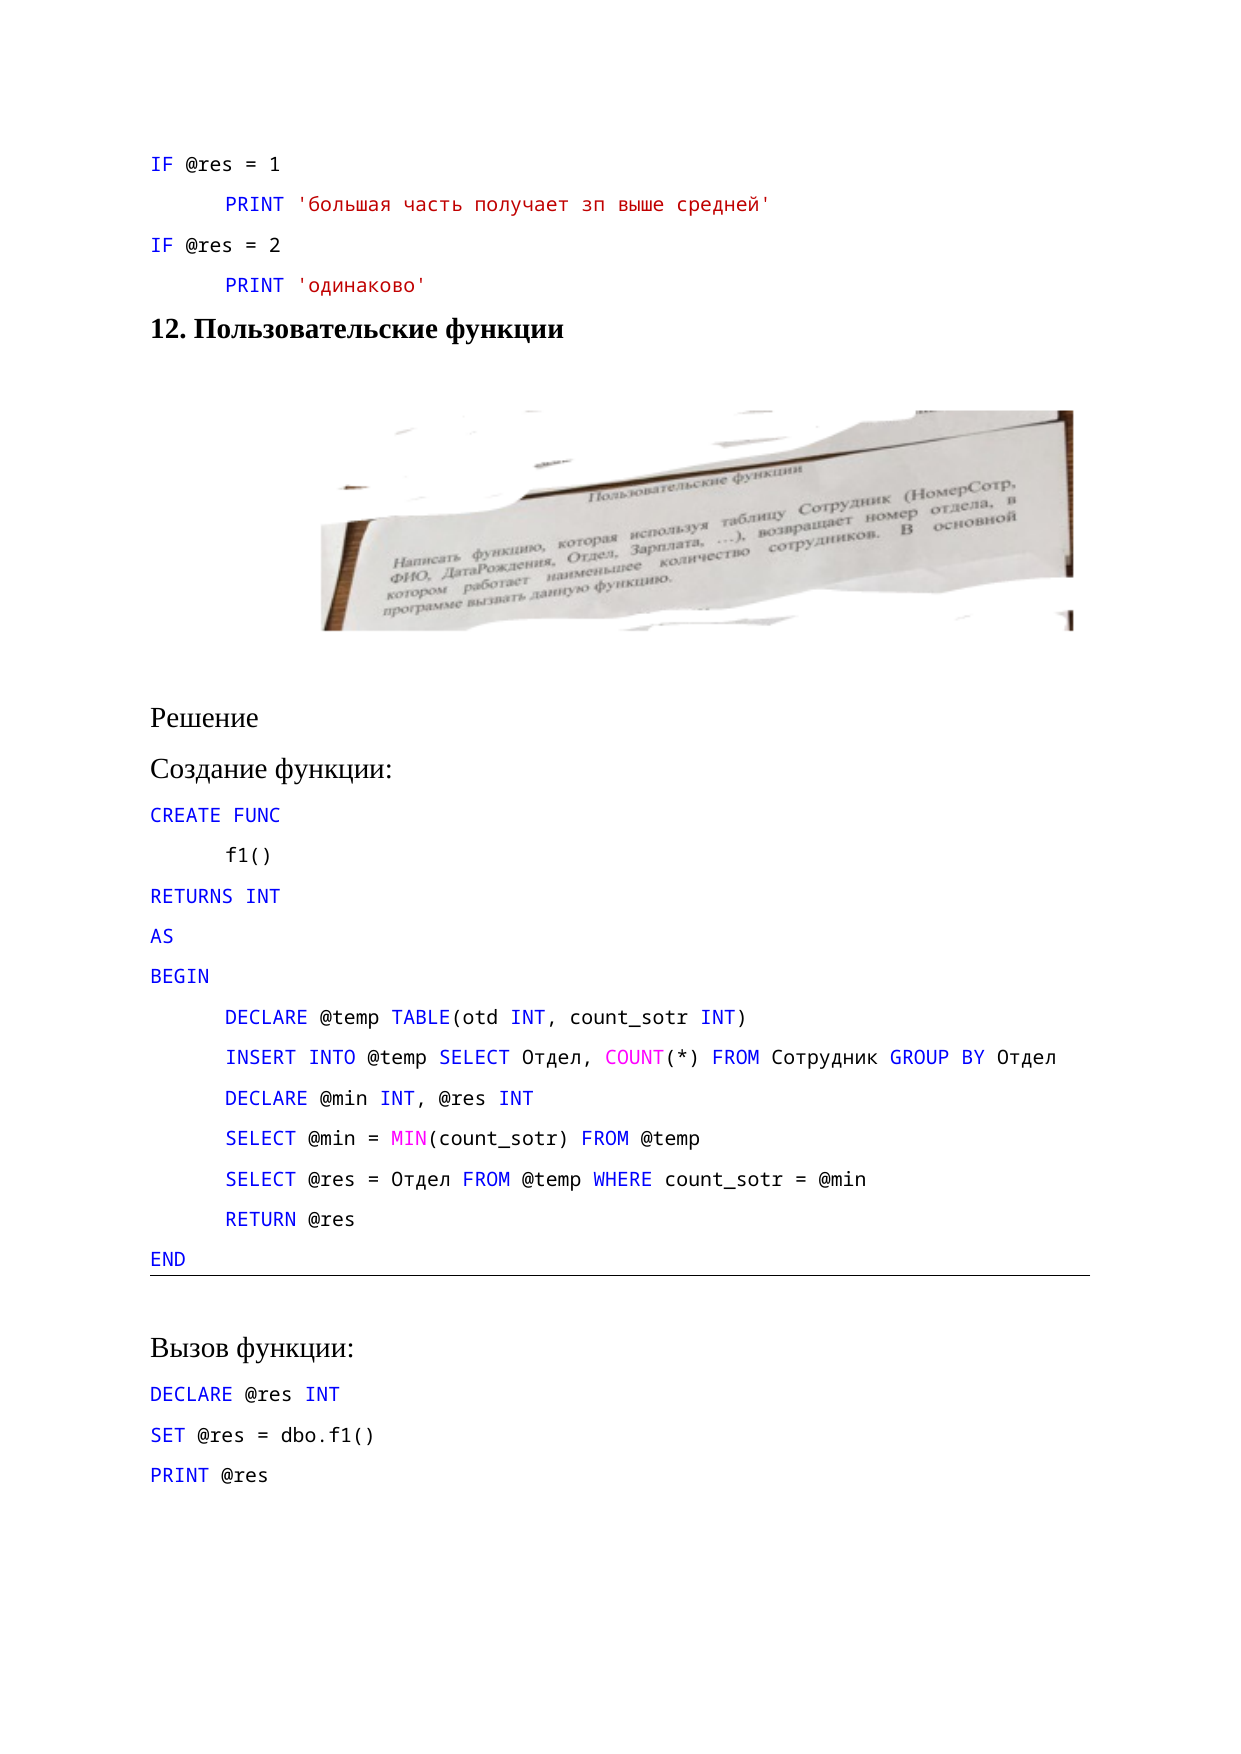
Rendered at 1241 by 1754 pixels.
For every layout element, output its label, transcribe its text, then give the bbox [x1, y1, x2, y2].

text Решение [150, 700, 1090, 734]
text IF @res = 2 [150, 231, 1090, 258]
text DECLARE @temp TABLE(otd INT, count_sotr INT) [225, 1003, 1090, 1030]
text BEGIN [150, 963, 1090, 990]
text SELECT @min = MIN(count_sotr) FROM @temp [225, 1124, 1090, 1151]
text f1() [150, 841, 1090, 868]
text SET @res = dbo.f1() [150, 1421, 1090, 1448]
text PRINT 'одинаково' [150, 271, 1090, 298]
picture [150, 362, 1168, 688]
text AS [150, 922, 1090, 949]
text PRINT 'большая часть получает зп выше средней' [150, 190, 1090, 217]
text IF @res = 1 [150, 150, 1090, 177]
text DECLARE @min INT, @res INT [225, 1084, 1090, 1111]
text Вызов функции: [150, 1330, 1090, 1364]
text DECLARE @res INT [150, 1380, 1090, 1407]
text RETURN @res [225, 1205, 1090, 1232]
text Создание функции: [150, 751, 1090, 784]
text SELECT @res = Отдел FROM @temp WHERE count_sotr = @min [225, 1165, 1090, 1192]
text END [150, 1246, 1090, 1275]
text RETURNS INT [150, 882, 1090, 909]
text PRINT @res [150, 1461, 1090, 1488]
text 12. Пользовательские функции [150, 312, 1090, 345]
text INSERT INTO @temp SELECT Отдел, COUNT(*) FROM Сотрудник GROUP BY Отдел [225, 1043, 1090, 1071]
text CREATE FUNC [150, 801, 1090, 828]
